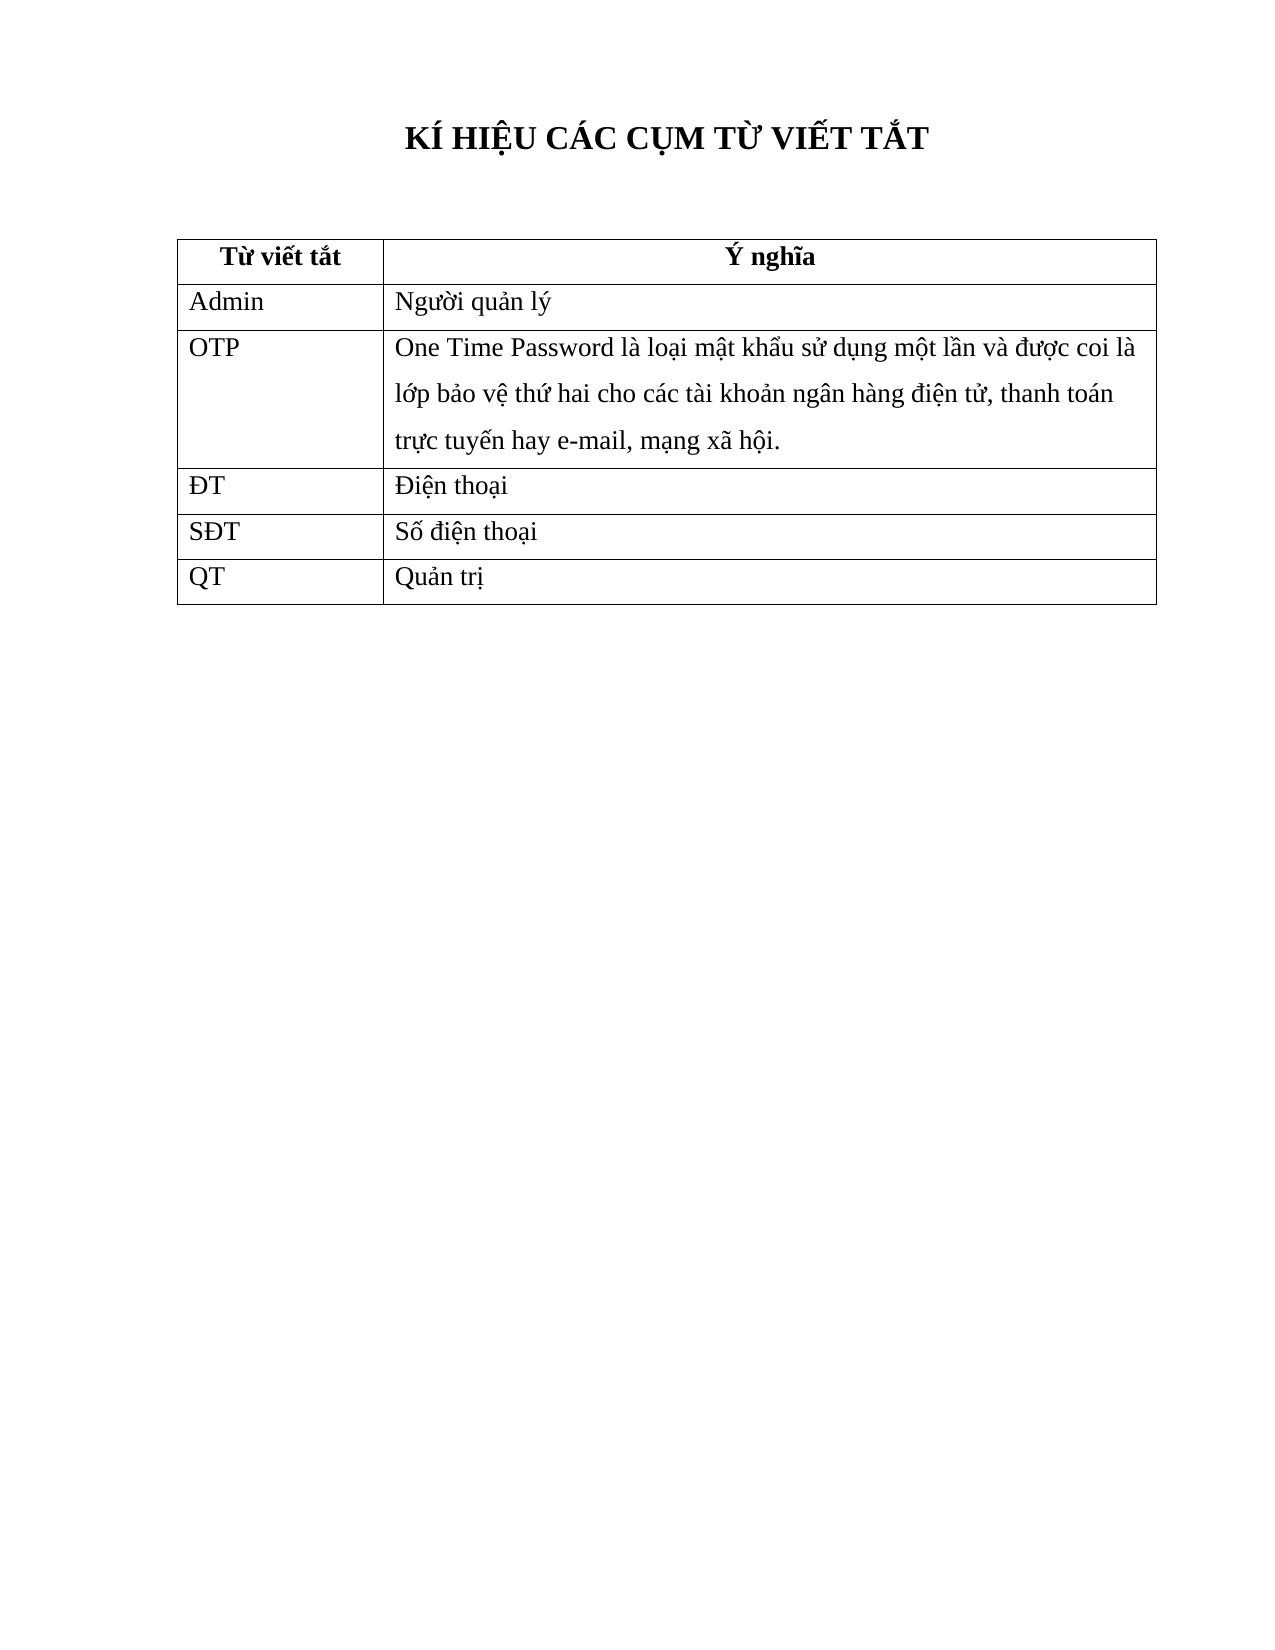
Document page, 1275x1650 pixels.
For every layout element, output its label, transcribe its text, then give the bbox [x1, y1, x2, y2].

table_cell OTP [178, 331, 383, 468]
table_cell SĐT [178, 515, 383, 559]
table_header Ý nghĩa [384, 240, 1156, 284]
table_cell One Time Password là loại mật khẩu sử dụng một lần và được coi là lớp bảo vệ thứ hai cho các tài khoản ngân hàng điện tử, thanh toán trực tuyến hay e-mail, mạng xã hội. [384, 331, 1156, 468]
table_cell Người quản lý [384, 285, 1156, 329]
text KÍ HIỆU CÁC CỤM TỪ VIẾT TẮT [177, 118, 1157, 156]
table_cell QT [178, 560, 383, 604]
table_cell Điện thoại [384, 469, 1156, 513]
table_cell Quản trị [384, 560, 1156, 604]
table_cell Admin [178, 285, 383, 329]
table_cell ĐT [178, 469, 383, 513]
table_header Từ viết tắt [178, 240, 383, 284]
table_cell Số điện thoại [384, 515, 1156, 559]
